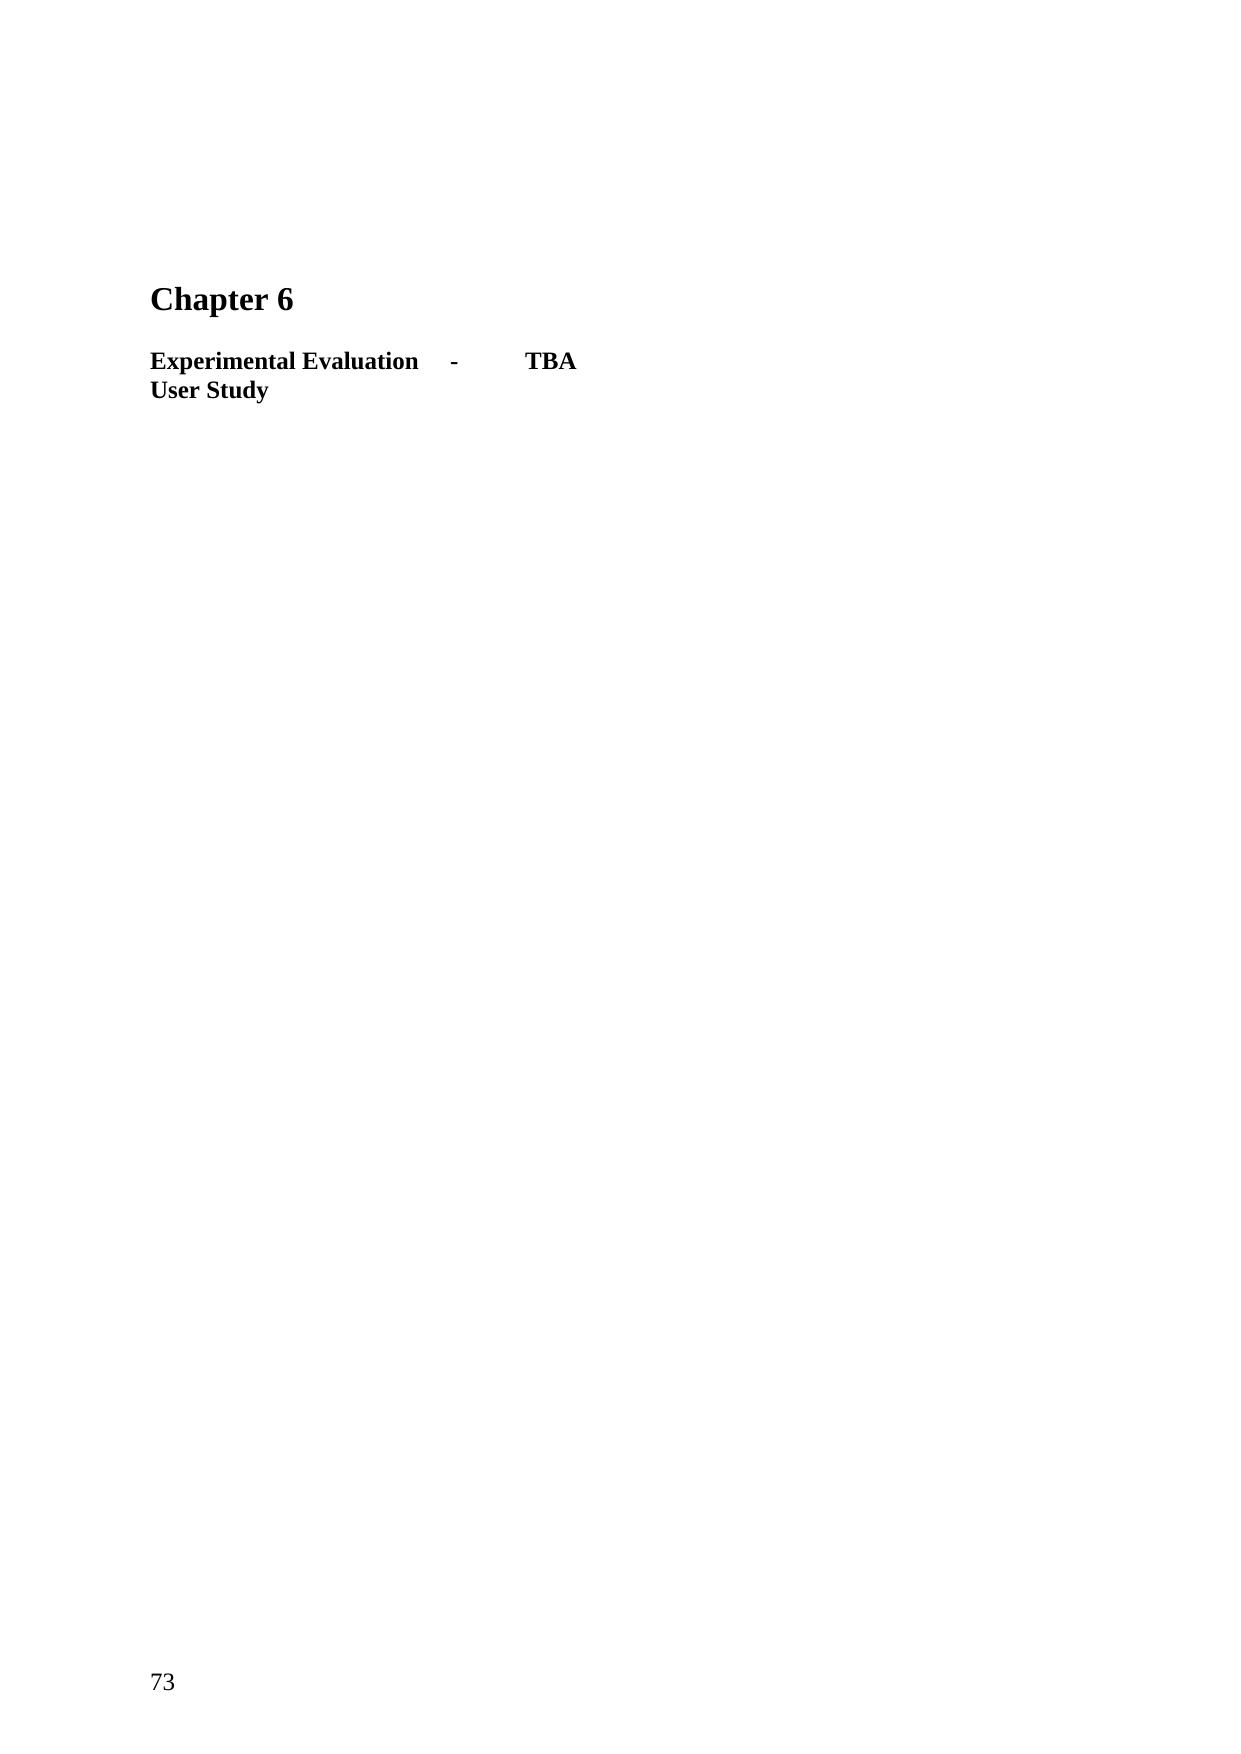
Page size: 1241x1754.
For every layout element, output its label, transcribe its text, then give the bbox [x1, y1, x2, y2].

text Experimental Evaluation - TBA [150, 346, 1090, 375]
text Chapter 6 [150, 279, 1090, 318]
text User Study [150, 375, 1090, 404]
